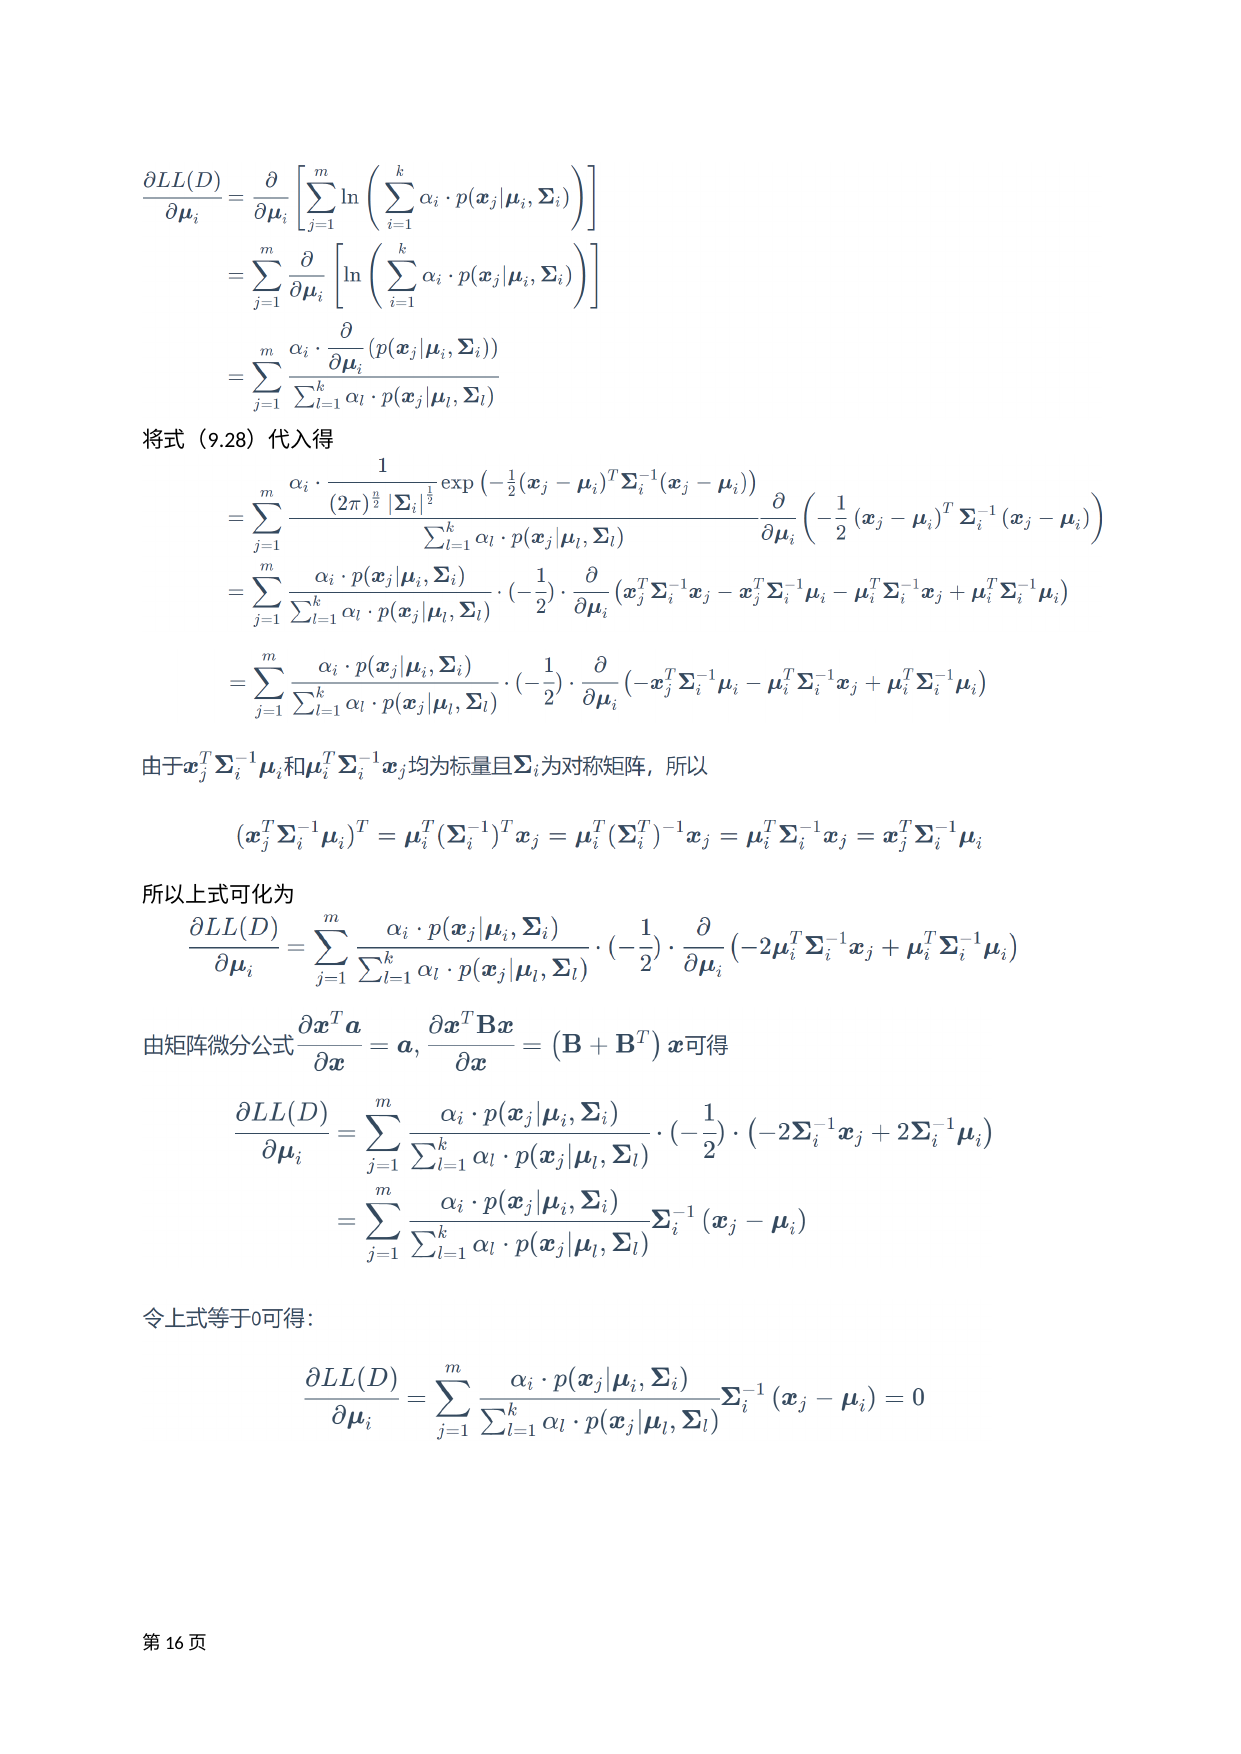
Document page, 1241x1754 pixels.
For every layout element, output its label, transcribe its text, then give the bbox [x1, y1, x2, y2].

picture [141, 162, 1103, 420]
picture [141, 454, 1103, 632]
picture [141, 1299, 993, 1441]
picture [229, 812, 1024, 857]
text 所以上式可化为 [142, 877, 1104, 909]
picture [141, 649, 985, 723]
text 将式（9.28）代入得 [142, 422, 1104, 454]
picture [185, 909, 1018, 992]
picture [141, 1007, 993, 1268]
picture [141, 747, 1103, 786]
